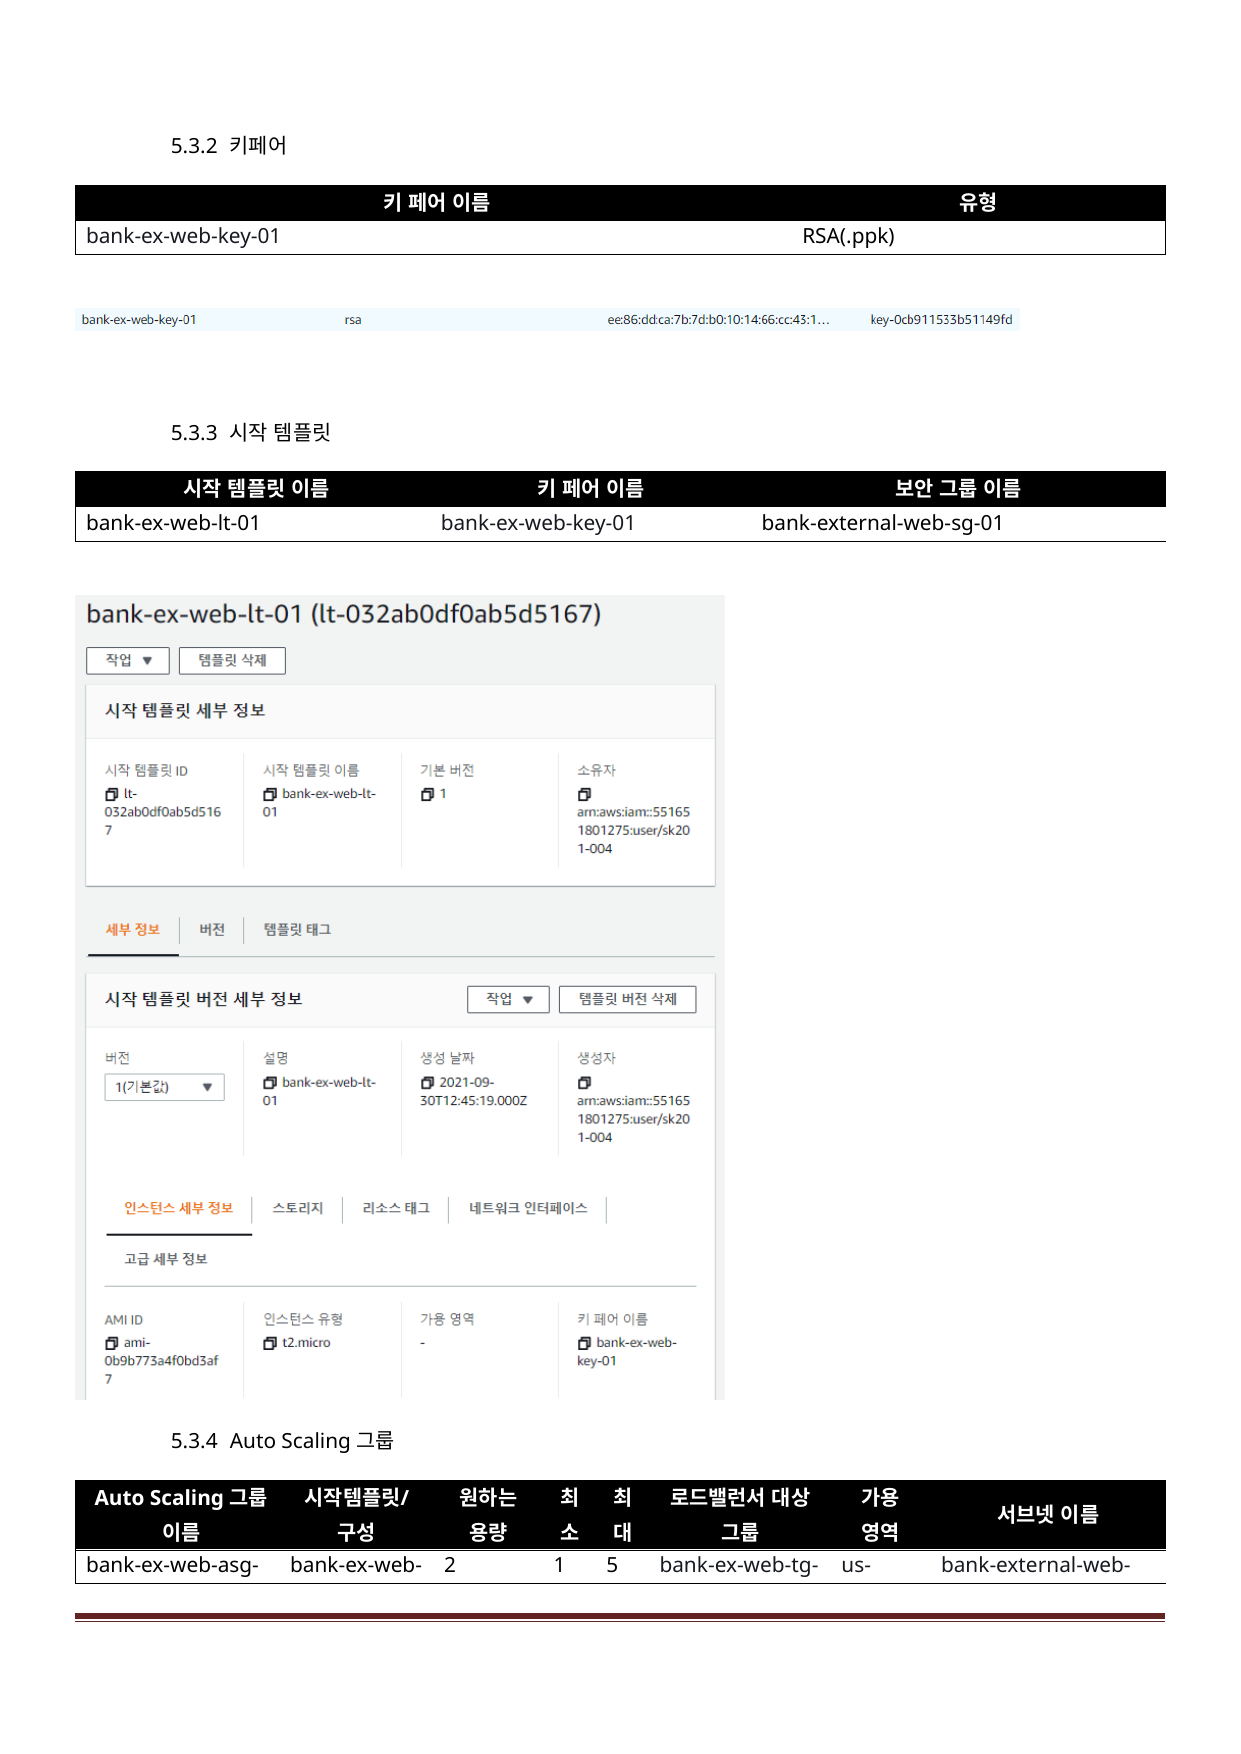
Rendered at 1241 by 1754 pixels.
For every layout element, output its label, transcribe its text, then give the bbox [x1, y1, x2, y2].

table_cell 2 [434, 1551, 543, 1583]
subtitle 키페어 [171, 129, 1165, 160]
table_header 최대 [596, 1481, 649, 1549]
table_header 키 페어 이름 [76, 186, 792, 220]
table_header 보안 그룹 이름 [751, 473, 1166, 506]
table_header 가용 영역 [831, 1481, 930, 1549]
table_header 유형 [792, 186, 1165, 220]
table_header 시작 템플릿 이름 [76, 473, 430, 506]
subtitle 시작 템플릿 [171, 416, 1165, 446]
table_cell us-west-1a [831, 1551, 930, 1583]
table_cell bank-ex-web-lt-01 [76, 507, 430, 541]
table_cell bank-ex-web-lt-01 [280, 1551, 434, 1583]
picture [75, 308, 1020, 331]
table_header 서브넷 이름 [930, 1481, 1166, 1549]
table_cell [930, 1551, 1166, 1583]
table_cell RSA(.ppk) [792, 221, 1165, 254]
table_cell bank-ex-web-key-01 [430, 507, 751, 541]
table_cell bank-external-web-sg-01 [751, 507, 1166, 541]
table_cell 5 [596, 1551, 649, 1583]
table_header 키 페어 이름 [430, 473, 751, 506]
table_header 최소 [543, 1481, 596, 1549]
table_cell bank-ex-web-asg-01 [76, 1551, 280, 1583]
table_header 원하는 용량 [434, 1481, 543, 1549]
table_cell 1 [543, 1551, 596, 1583]
table_cell bank-ex-web-tg-01 [649, 1551, 831, 1583]
table_cell bank-ex-web-key-01 [76, 221, 792, 254]
table_header 로드밸런서 대상 그룹 [649, 1481, 831, 1549]
subtitle Auto Scaling 그룹 [171, 1424, 1165, 1455]
picture [75, 595, 725, 1400]
table_header 시작템플릿/구성 [280, 1481, 434, 1549]
table_header Auto Scaling 그룹 이름 [76, 1481, 280, 1549]
